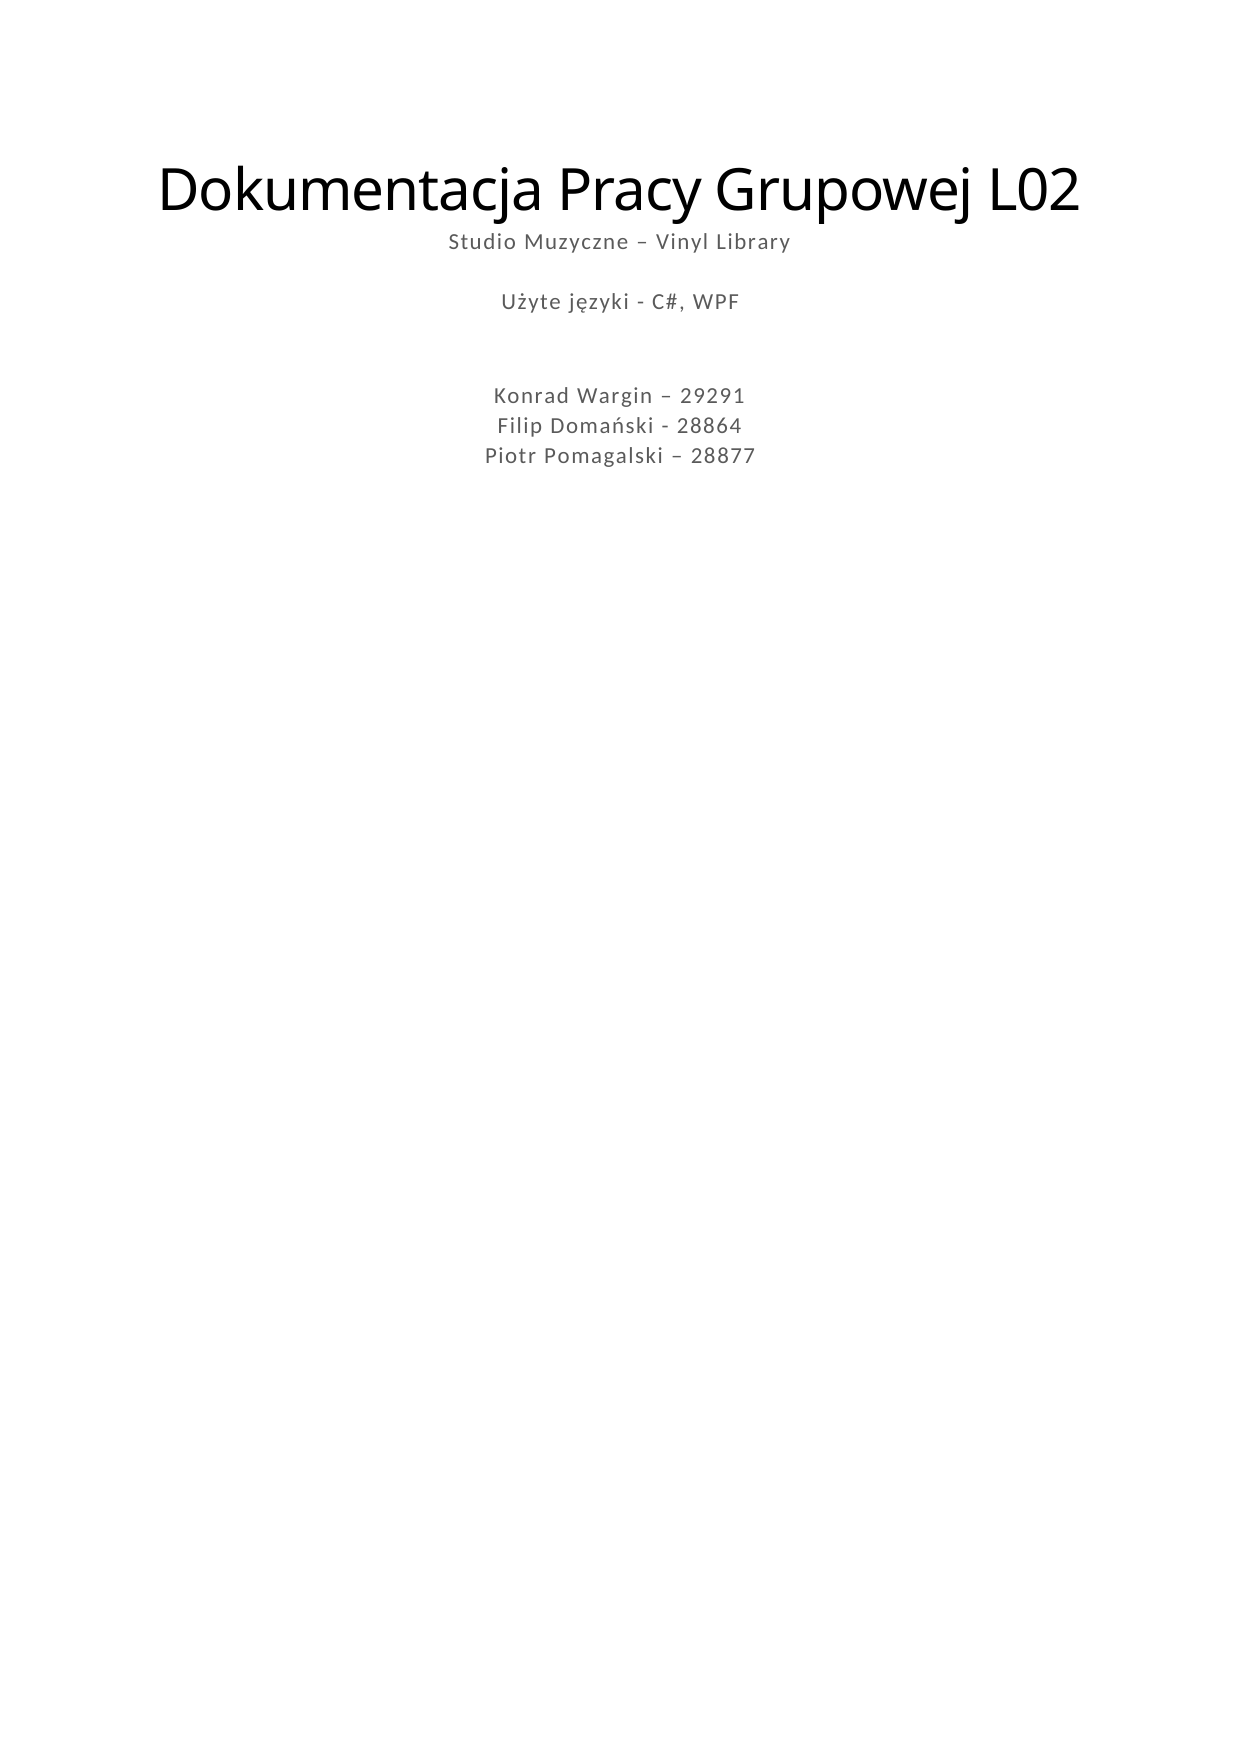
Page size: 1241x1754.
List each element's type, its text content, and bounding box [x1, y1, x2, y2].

subtitle Konrad Wargin – 29291 Filip Domański - 28864 Piotr Pomagalski – 28877 [148, 381, 1093, 470]
subtitle Studio Muzyczne – Vinyl Library Użyte języki - C#, WPF [148, 227, 1093, 316]
title Dokumentacja Pracy Grupowej L02 [148, 148, 1093, 227]
